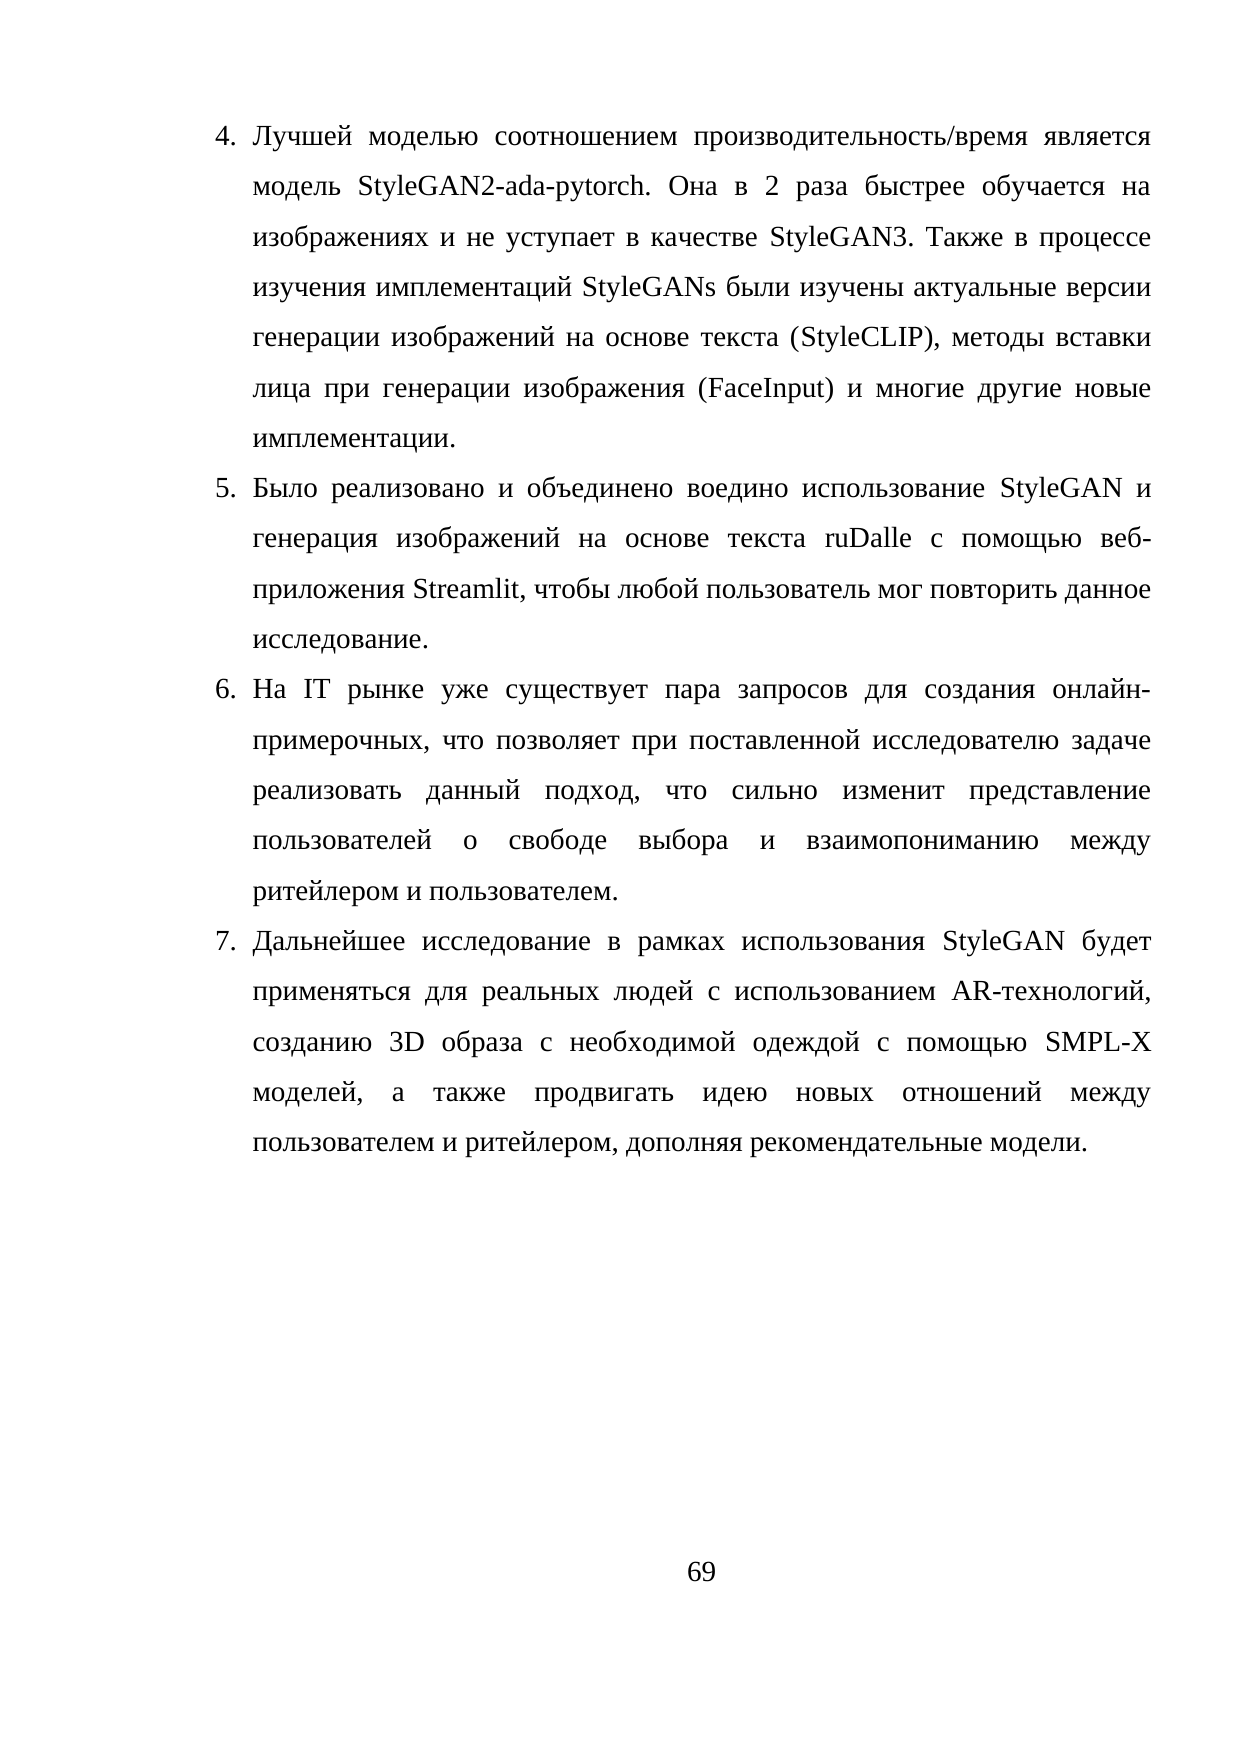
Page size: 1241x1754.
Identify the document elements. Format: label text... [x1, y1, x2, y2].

list Дальнейшее исследование в рамках использования StyleGAN будет применяться для реальных людей с использованием AR-технологий, созданию 3D образа с необходимой одеждой с помощью SMPL-X моделей, а также продвигать идею новых отношений между пользователем и ритейлером, дополняя рекомендательные модели. [215, 923, 1152, 1158]
list На IT рынке уже существует пара запросов для создания онлайн-примерочных, что позволяет при поставленной исследователю задаче реализовать данный подход, что сильно изменит представление пользователей о свободе выбора и взаимопониманию между ритейлером и пользователем. [215, 672, 1152, 906]
list Лучшей моделью соотношением производительность/время является модель StyleGAN2-ada-pytorch. Она в 2 раза быстрее обучается на изображениях и не уступает в качестве StyleGAN3. Также в процессе изучения имплементаций StyleGANs были изучены актуальные версии генерации изображений на основе текста (StyleCLIP), методы вставки лица при генерации изображения (FaceInput) и многие другие новые имплементации. [215, 118, 1152, 453]
list Было реализовано и объединено воедино использование StyleGAN и генерация изображений на основе текста ruDalle с помощью веб-приложения Streamlit, чтобы любой пользователь мог повторить данное исследование. [215, 470, 1152, 655]
